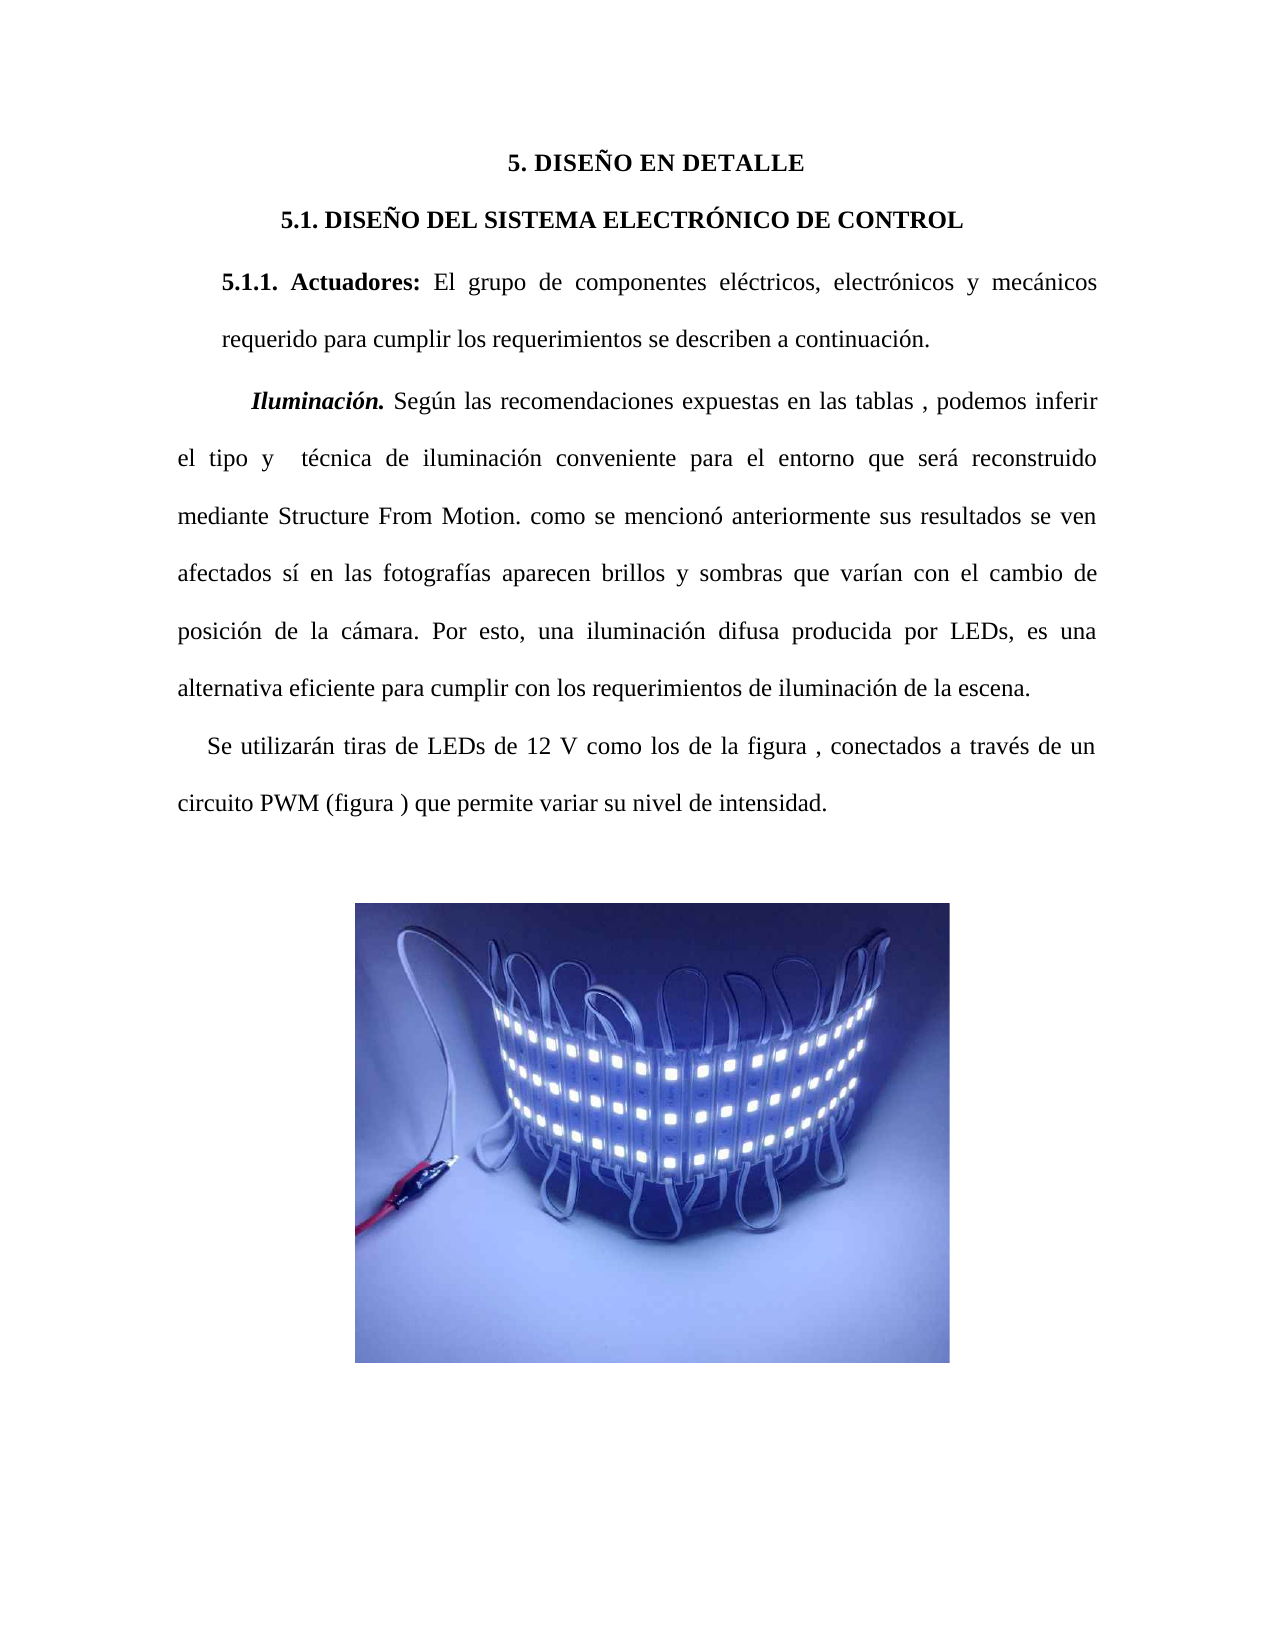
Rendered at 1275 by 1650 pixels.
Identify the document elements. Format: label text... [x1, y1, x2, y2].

text Se utilizarán tiras de LEDs de 12 V como los de la figura , conectados a través de un circuito PWM (figura ) que permite variar su nivel de intensidad. [177, 731, 1098, 817]
subtitle 5. DISEÑO EN DETALLE [215, 148, 1098, 176]
subtitle 5.1.1. Actuadores: El grupo de componentes eléctricos, electrónicos y mecánicos requerido para cumplir los requerimientos se describen a continuación. [222, 267, 1098, 353]
subtitle Iluminación. Según las recomendaciones expuestas en las tablas , podemos inferir el tipo y técnica de iluminación conveniente para el entorno que será reconstruido mediante Structure From Motion. como se mencionó anteriormente sus resultados se ven afectados sí en las fotografías aparecen brillos y sombras que varían con el cambio de posición de la cámara. Por esto, una iluminación difusa producida por LEDs, es una alternativa eficiente para cumplir con los requerimientos de iluminación de la escena. [177, 386, 1098, 702]
picture [355, 903, 950, 1363]
subtitle 5.1. DISEÑO DEL SISTEMA ELECTRÓNICO DE CONTROL [281, 205, 1098, 234]
